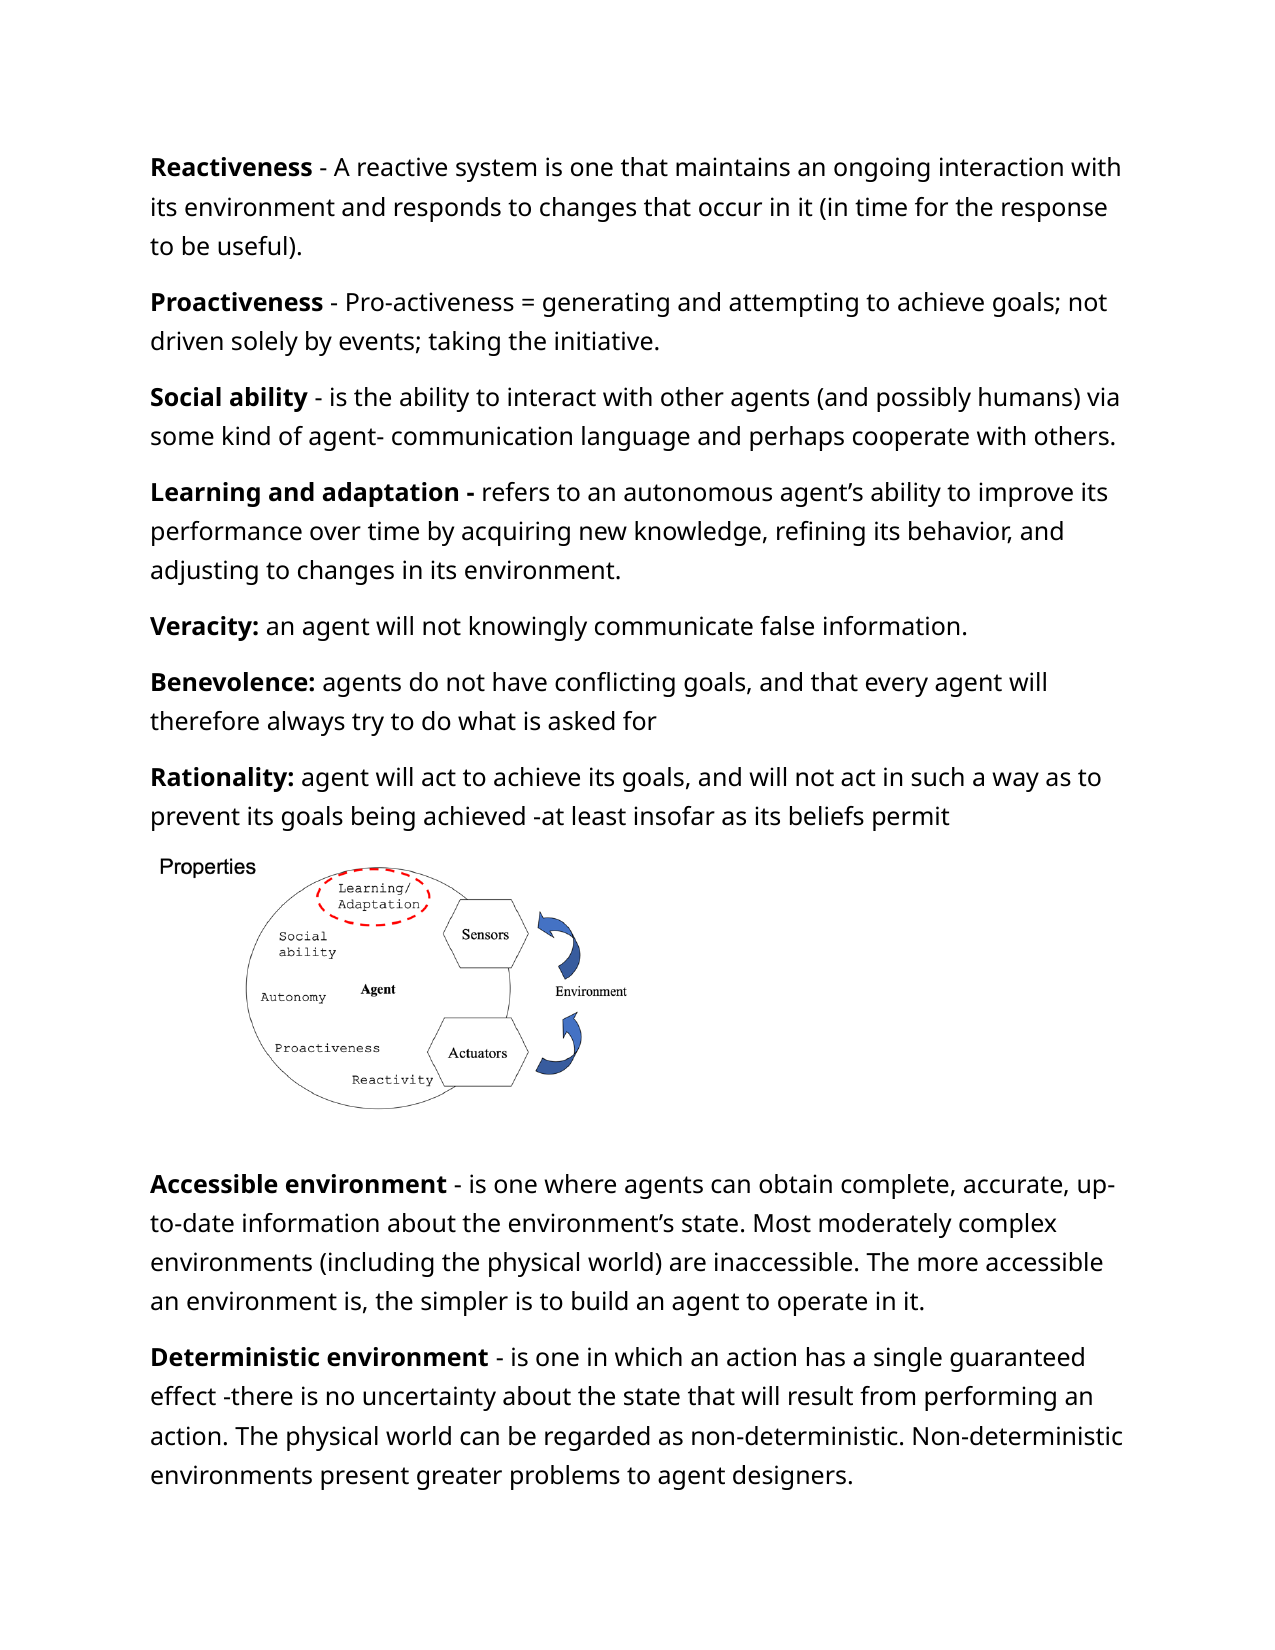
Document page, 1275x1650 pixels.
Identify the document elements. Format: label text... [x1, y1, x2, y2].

picture [150, 854, 635, 1145]
text Social ability - is the ability to interact with other agents (and possibly humans) via some kind of agent- communication language and perhaps cooperate with others. [150, 379, 1125, 452]
text Proactiveness - Pro-activeness = generating and attempting to achieve goals; not driven solely by events; taking the initiative. [150, 284, 1125, 357]
text Deterministic environment - is one in which an action has a single guaranteed effect -there is no uncertainty about the state that will result from performing an action. The physical world can be regarded as non-deterministic. Non-deterministic environments present greater problems to agent designers. [150, 1340, 1125, 1491]
text Learning and adaptation - refers to an autonomous agent’s ability to improve its performance over time by acquiring new knowledge, refining its behavior, and adjusting to changes in its environment. [150, 474, 1125, 587]
text Veracity: an agent will not knowingly communicate false information. [150, 608, 1125, 642]
text Accessible environment - is one where agents can obtain complete, accurate, up-to-date information about the environment’s state. Most moderately complex environments (including the physical world) are inaccessible. The more accessible an environment is, the simpler is to build an agent to operate in it. [150, 1166, 1125, 1318]
text Benevolence: agents do not have conflicting goals, and that every agent will therefore always try to do what is asked for [150, 664, 1125, 737]
text Rationality: agent will act to achieve its goals, and will not act in such a way as to prevent its goals being achieved -at least insofar as its beliefs permit [150, 759, 1125, 832]
text Reactiveness - A reactive system is one that maintains an ongoing interaction with its environment and responds to changes that occur in it (in time for the response to be useful). [150, 150, 1125, 262]
